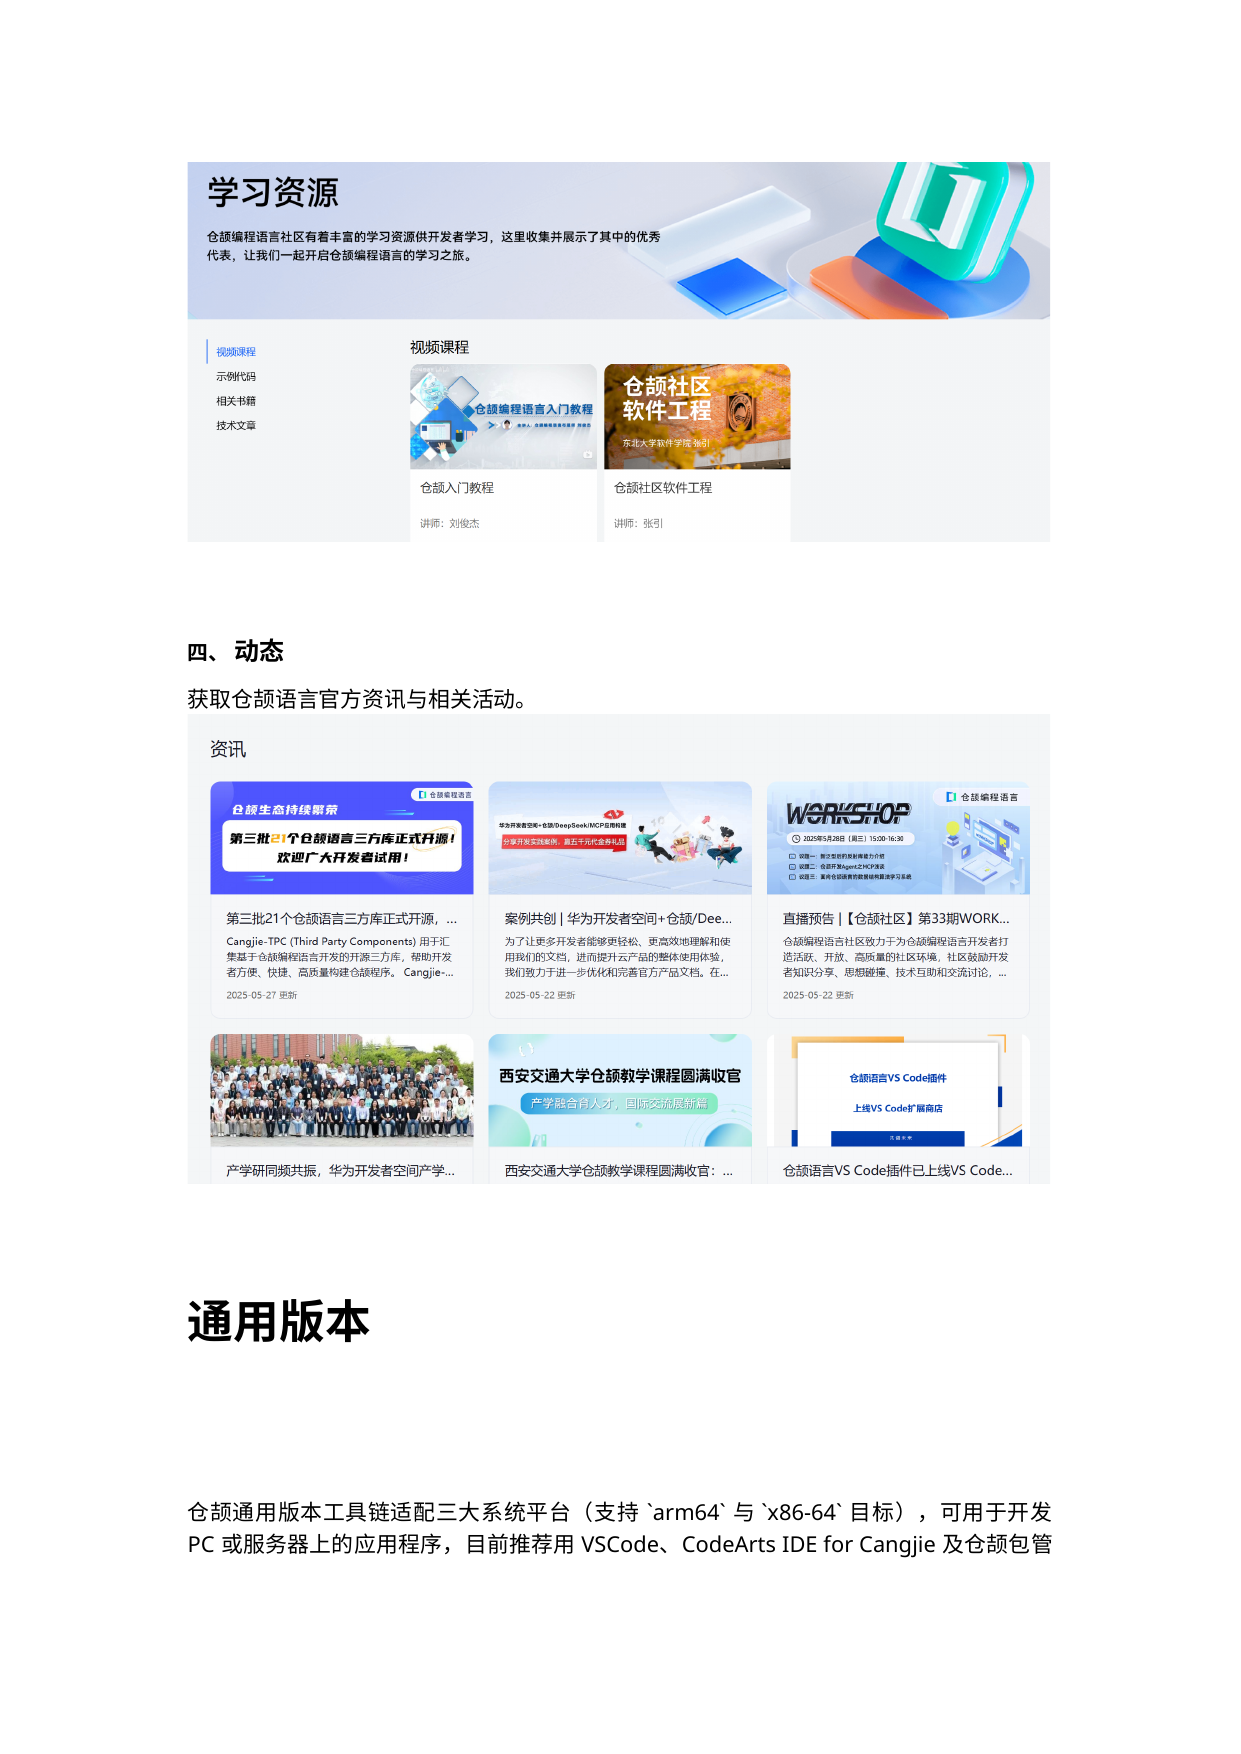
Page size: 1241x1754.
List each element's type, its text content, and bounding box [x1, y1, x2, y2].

list 动态 [187, 617, 1053, 682]
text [187, 1494, 1053, 1559]
picture [187, 714, 1050, 1184]
subtitle 通用版本 [187, 1270, 1053, 1367]
text 获取仓颉语言官方资讯与相关活动。 [187, 682, 1053, 714]
picture [187, 162, 1051, 542]
